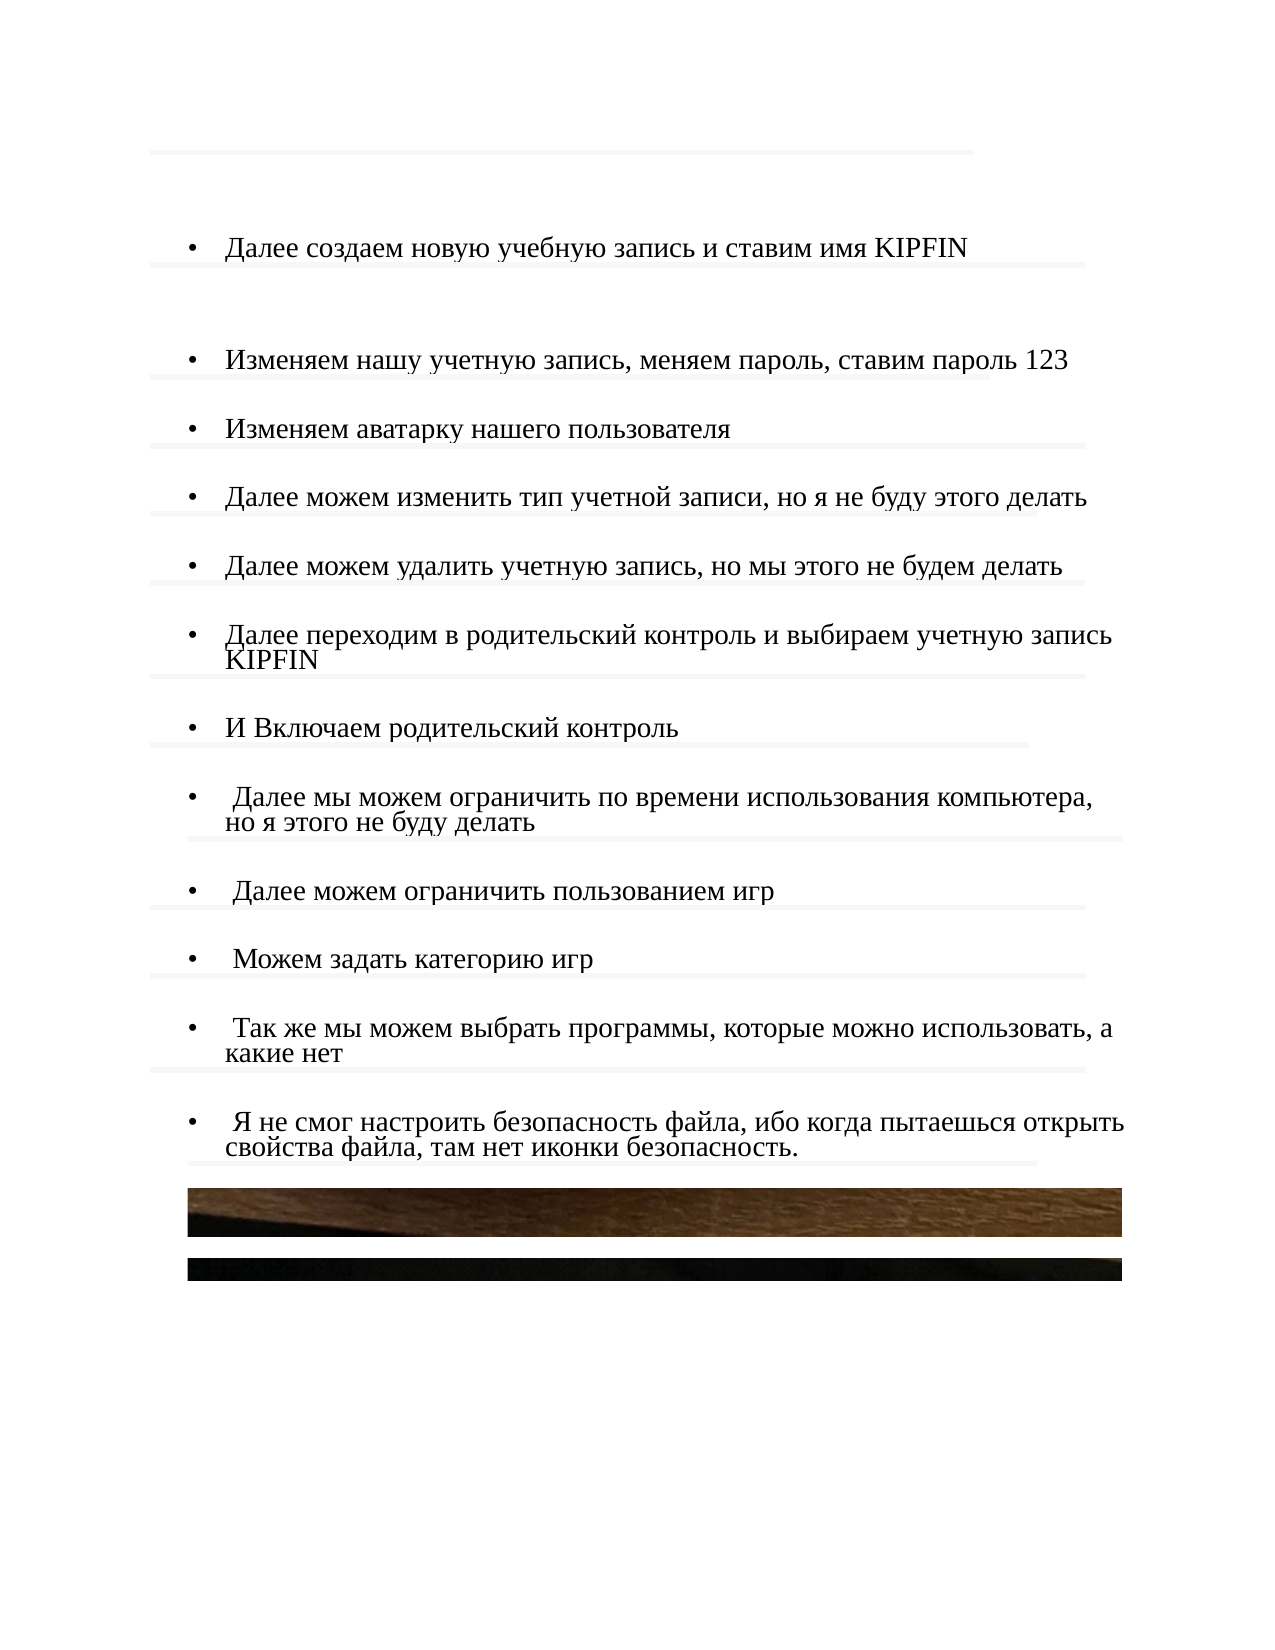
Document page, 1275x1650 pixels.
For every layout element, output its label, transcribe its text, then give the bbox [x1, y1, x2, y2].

list Далее мы можем ограничить по времени использования компьютера, но я этого не буду делать [187, 786, 1125, 836]
text Задание 2 [187, 1205, 1125, 1259]
list Изменяем аватарку нашего пользователя [187, 418, 1125, 443]
list Далее можем изменить тип учетной записи, но я не буду этого делать [242, 487, 1125, 512]
list И Включаем родительский контроль [187, 718, 1125, 743]
list Изменяем нашу учетную запись, меняем пароль, ставим пароль 123 [187, 349, 1125, 374]
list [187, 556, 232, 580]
list Далее можем ограничить пользованием игр [187, 880, 1125, 905]
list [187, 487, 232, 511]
list Я не смог настроить безопасность файла, ибо когда пытаешься открыть свойства файла, там нет иконки безопасность. [187, 1111, 1125, 1161]
list Можем задать категорию игр [187, 949, 1125, 974]
list Далее переходим в родительский контроль и выбираем учетную запись KIPFIN [187, 624, 1125, 674]
list Так же мы можем выбрать программы, которые можно использовать, а какие нет [187, 1017, 1125, 1067]
list Далее создаем новую учебную запись и ставим имя KIPFIN [187, 237, 1125, 262]
list Далее можем удалить учетную запись, но мы этого не будем делать [242, 556, 1125, 581]
